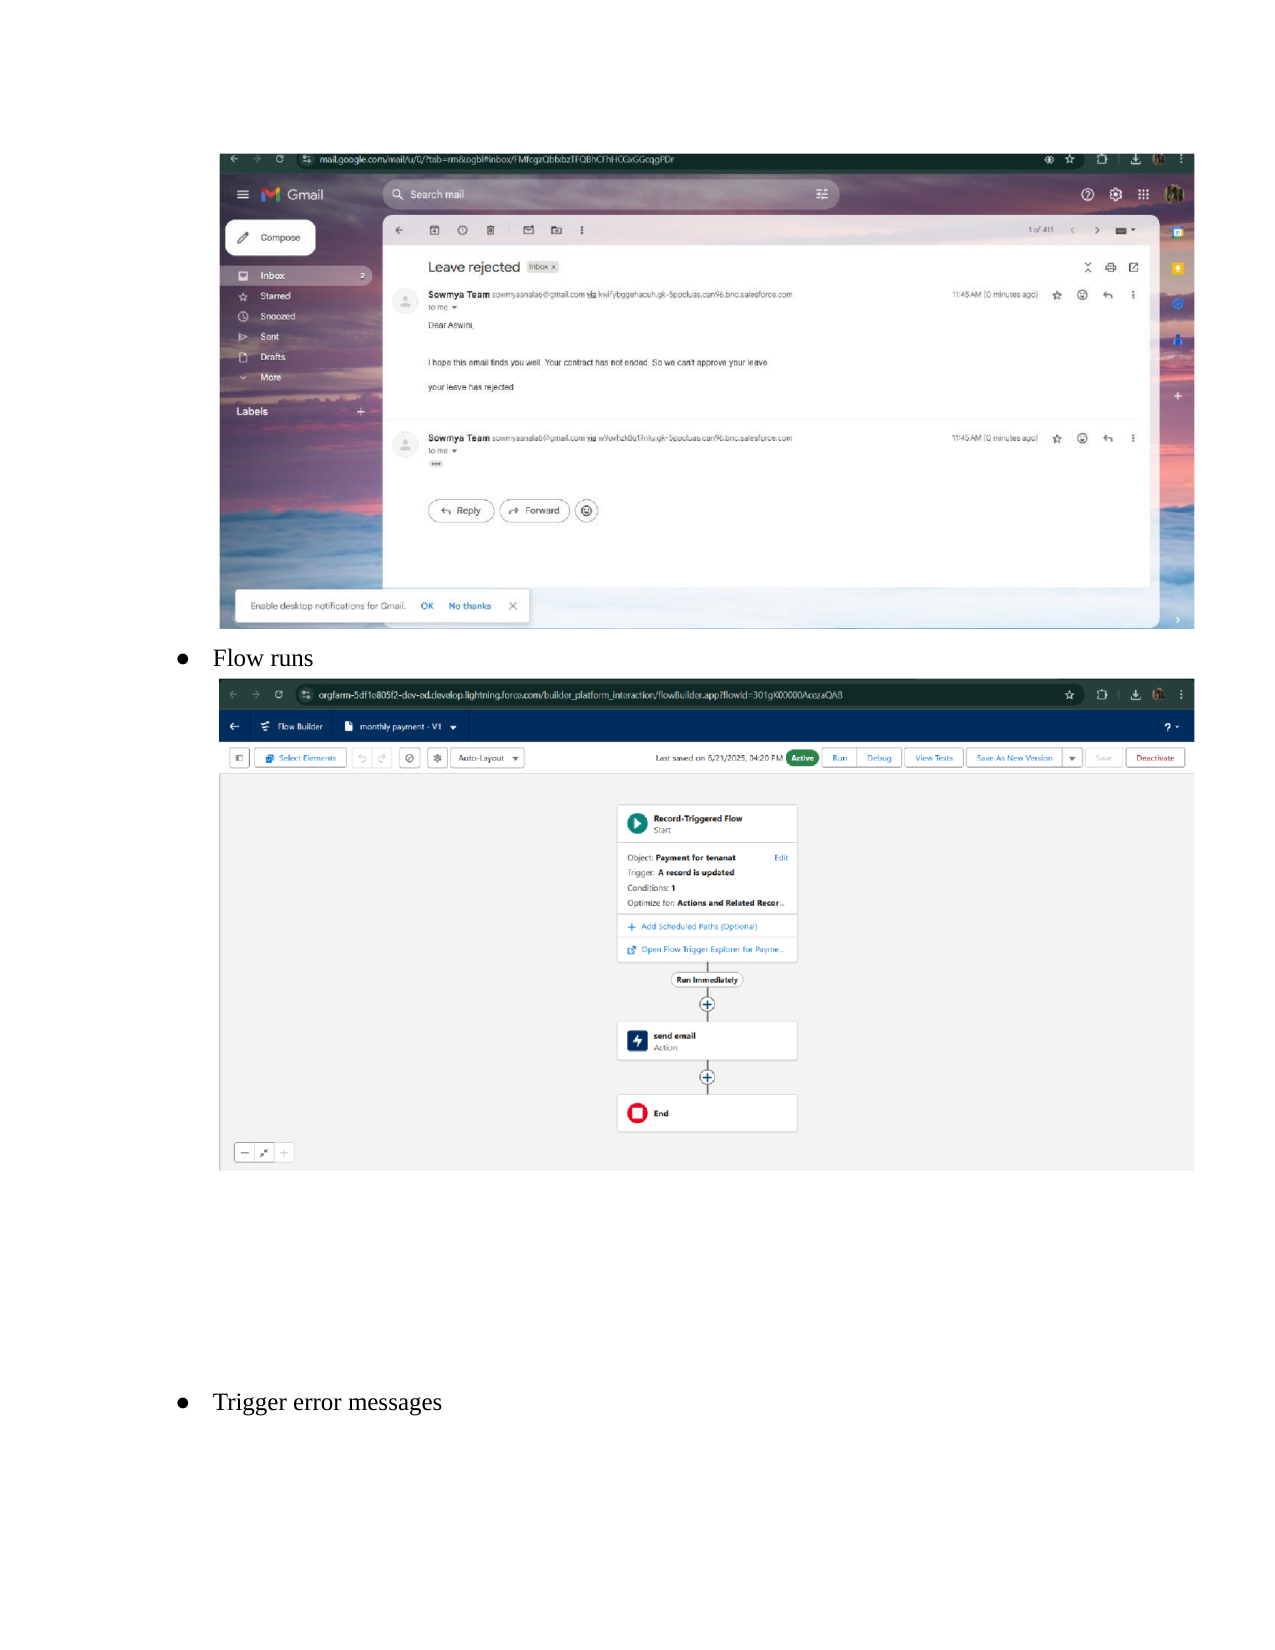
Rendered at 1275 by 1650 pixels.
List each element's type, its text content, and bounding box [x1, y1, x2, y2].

list Flow runs [175, 643, 1168, 672]
picture [219, 153, 1195, 629]
list Trigger error messages [175, 1387, 1168, 1416]
picture [218, 678, 1195, 1171]
